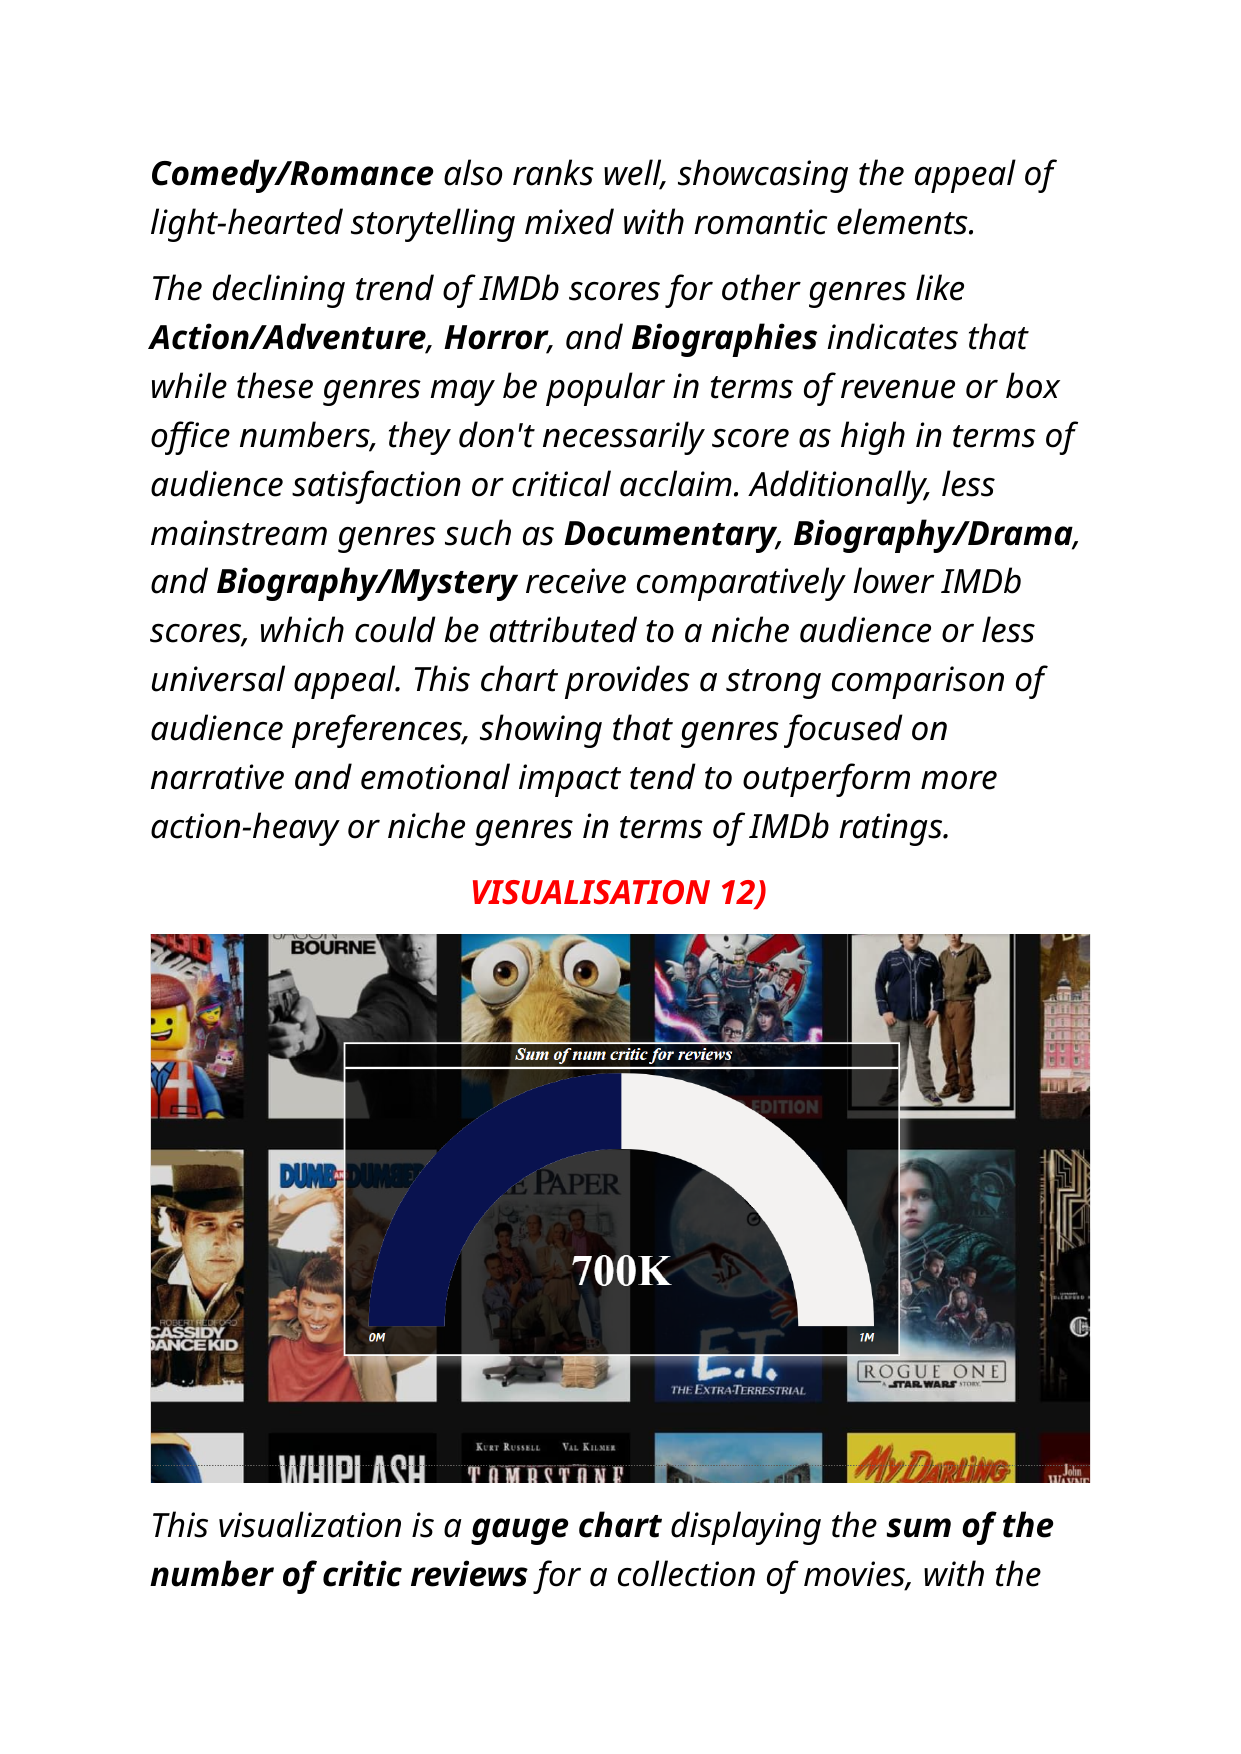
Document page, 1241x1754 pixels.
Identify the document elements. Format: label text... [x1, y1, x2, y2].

text The declining trend of IMDb scores for other genres like Action/Adventure, Horror, and Biographies indicates that while these genres may be popular in terms of revenue or box office numbers, they don't necessarily score as high in terms of audience satisfaction or critical acclaim. Additionally, less mainstream genres such as Documentary, Biography/Drama, and Biography/Mystery receive comparatively lower IMDb scores, which could be attributed to a niche audience or less universal appeal. This chart provides a strong comparison of audience preferences, showing that genres focused on narrative and emotional impact tend to outperform more action-heavy or niche genres in terms of IMDb ratings. [150, 264, 1090, 848]
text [150, 1501, 1090, 1596]
text VISUALISATION 12) [150, 869, 1090, 914]
picture [150, 934, 1091, 1483]
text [150, 150, 1090, 244]
